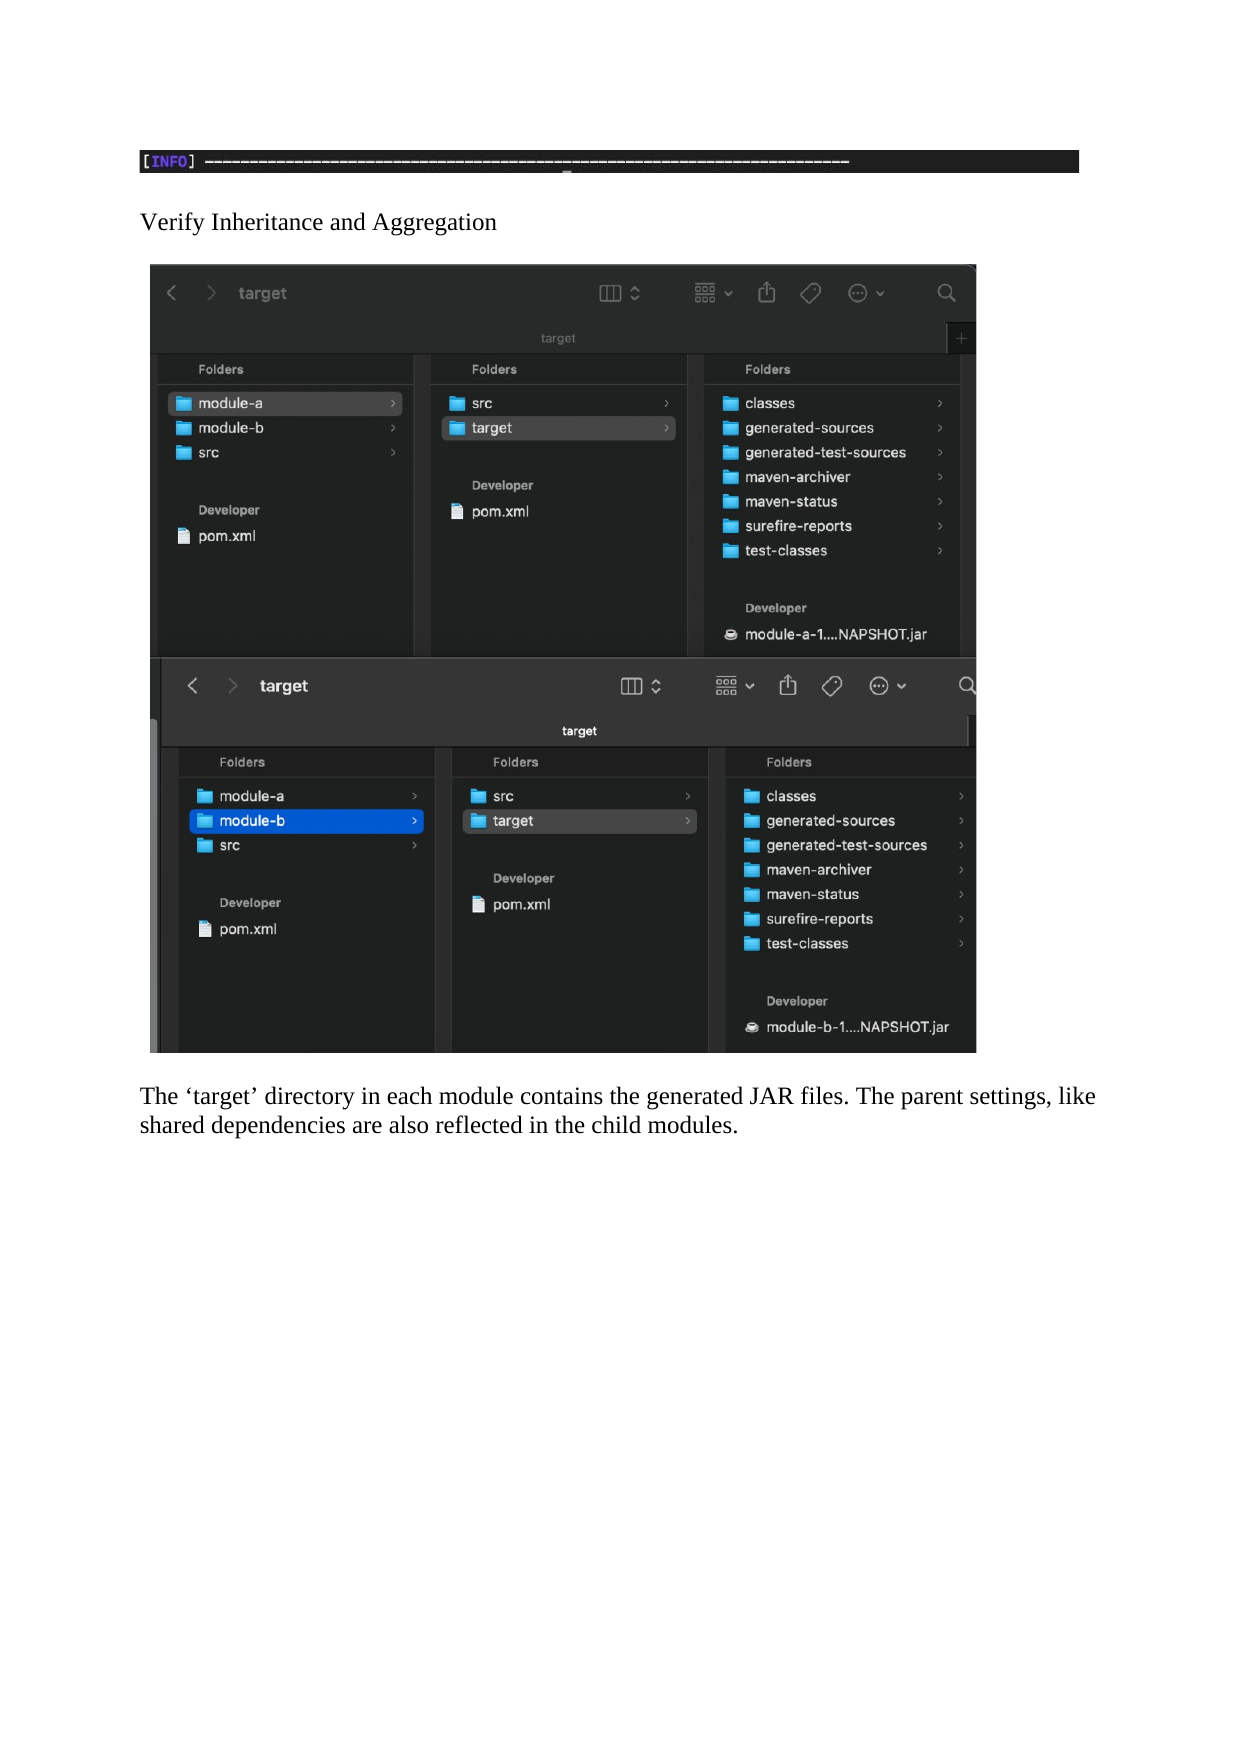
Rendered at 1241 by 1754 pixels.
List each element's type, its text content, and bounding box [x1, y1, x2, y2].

text The ‘target’ directory in each module contains the generated JAR files. The parent settings, like shared dependencies are also reflected in the child modules. [139, 1082, 1107, 1139]
text Verify Inheritance and Aggregation [139, 207, 1107, 236]
picture [139, 150, 1080, 173]
picture [150, 264, 977, 1053]
